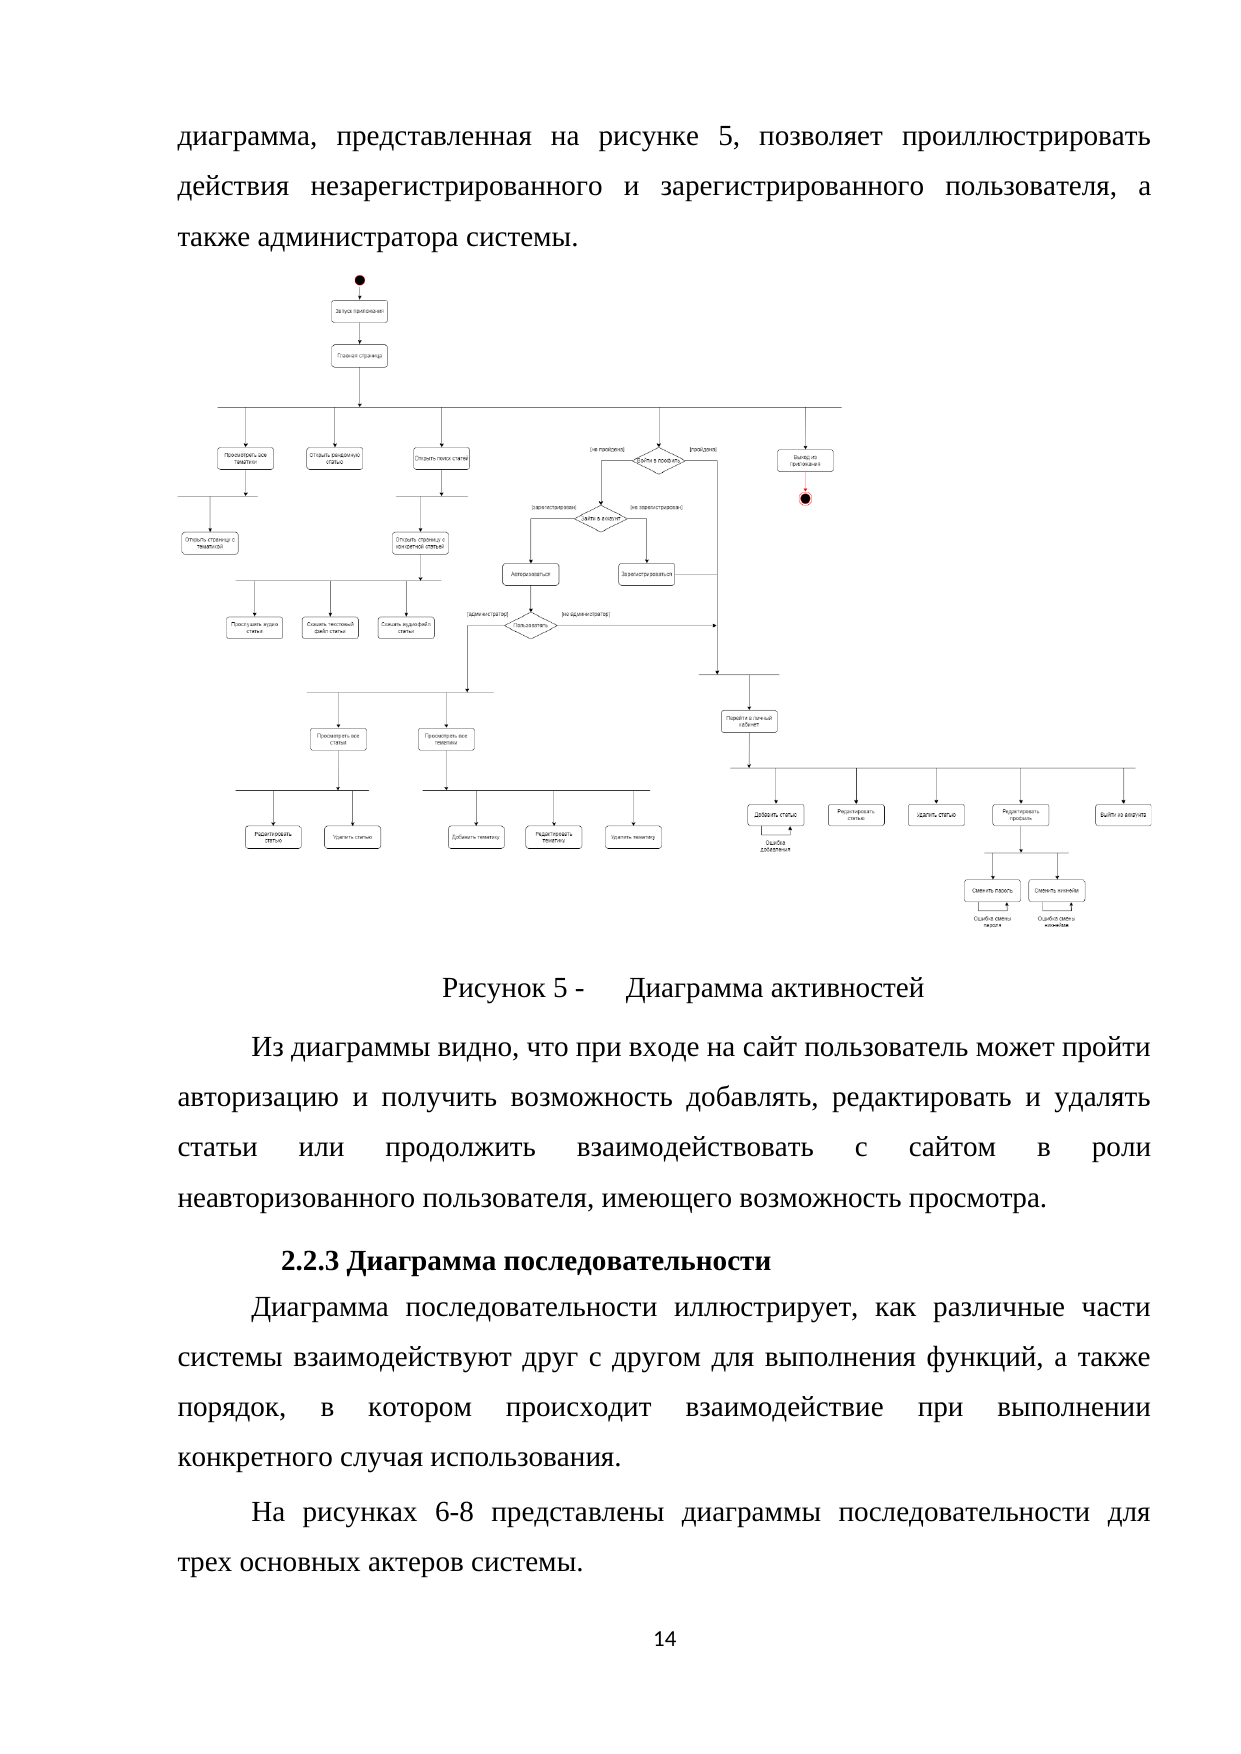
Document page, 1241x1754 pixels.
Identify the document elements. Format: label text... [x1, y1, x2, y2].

text Диаграмма активностей [215, 970, 1152, 1004]
text Диаграмма последовательности иллюстрирует, как различные части системы взаимодействуют друг с другом для выполнения функций, а также порядок, в котором происходит взаимодействие при выполнении конкретного случая использования. [177, 1289, 1152, 1473]
text Из диаграммы видно, что при входе на сайт пользователь может пройти авторизацию и получить возможность добавлять, редактировать и удалять статьи или продолжить взаимодействовать с сайтом в роли неавторизованного пользователя, имеющего возможность просмотра. [177, 1029, 1152, 1213]
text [177, 118, 1152, 252]
picture [177, 273, 1152, 929]
text Диаграмма последовательности [281, 1243, 1152, 1276]
text На рисунках 6-8 представлены диаграммы последовательности для трех основных актеров системы. [177, 1494, 1152, 1578]
